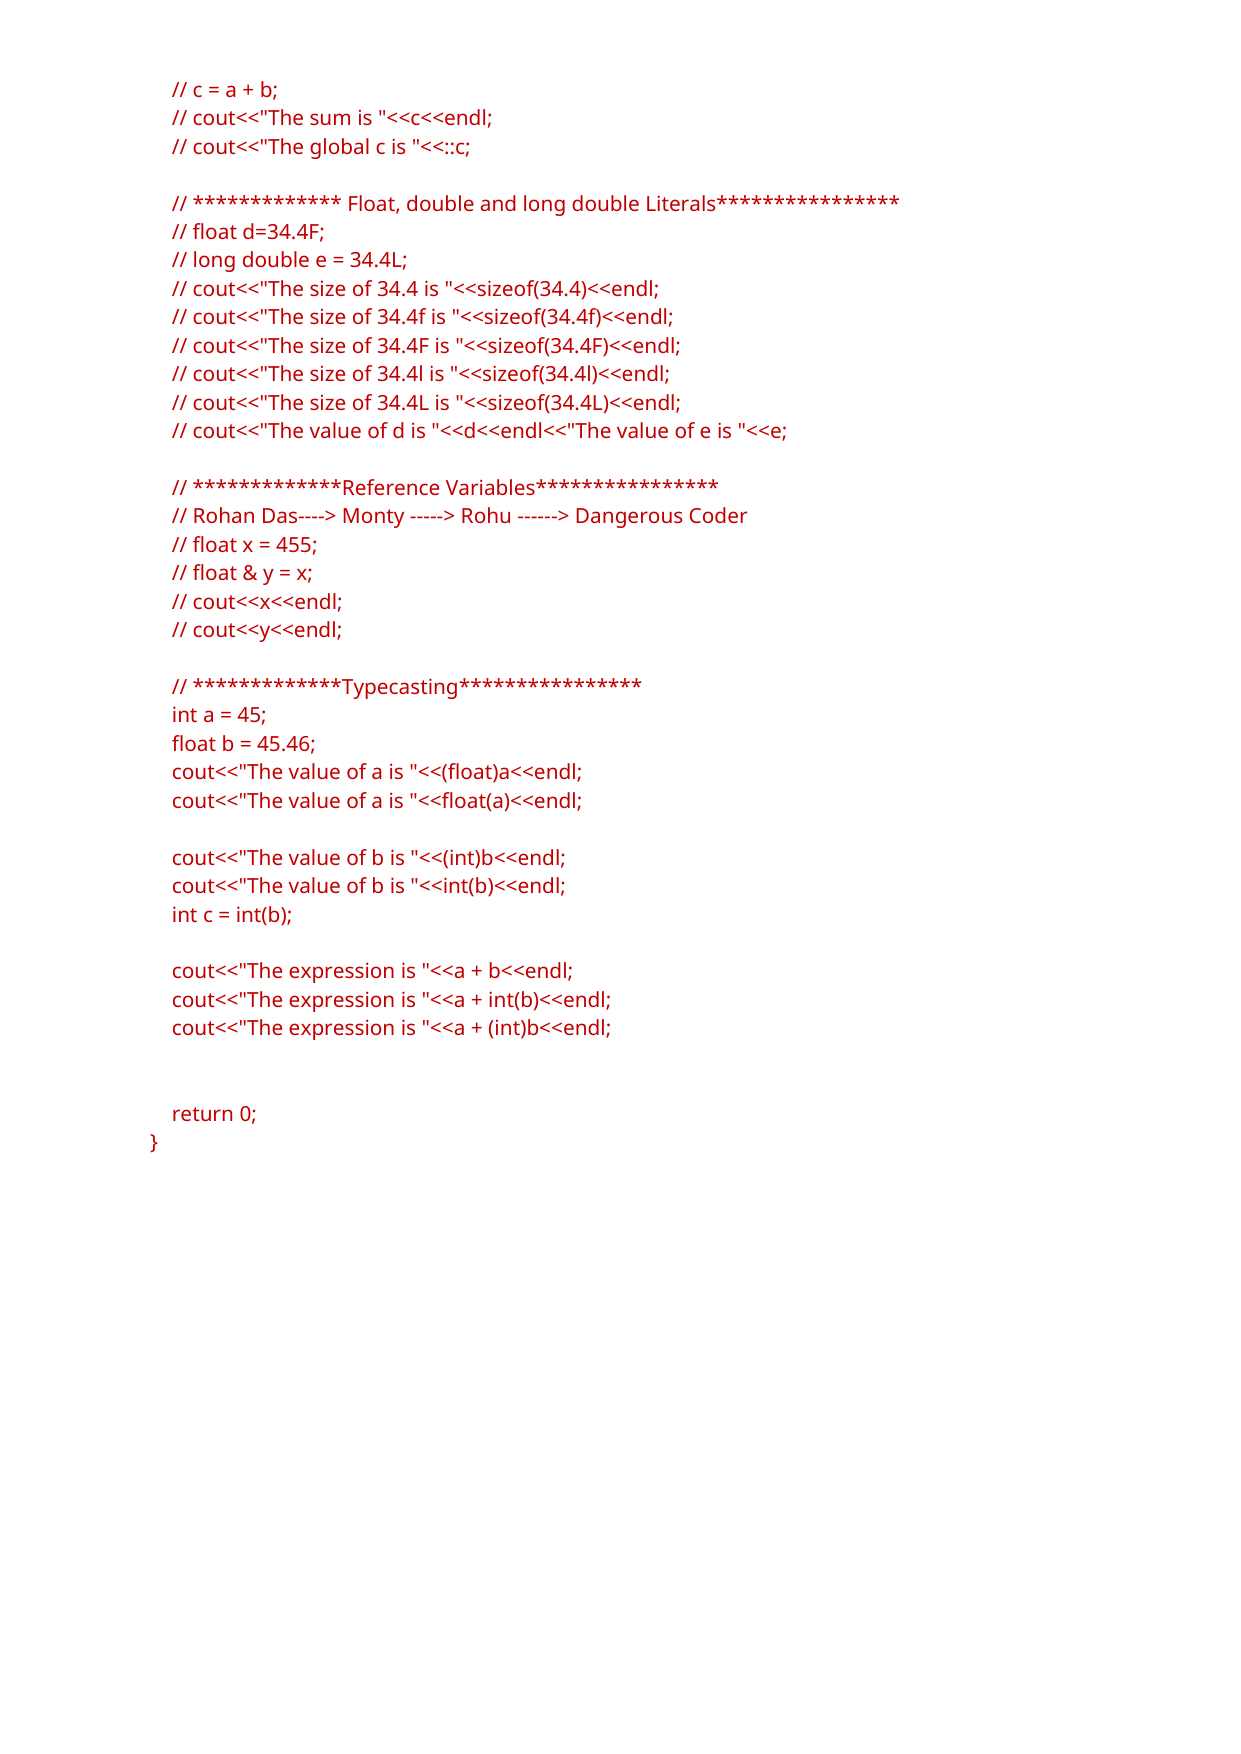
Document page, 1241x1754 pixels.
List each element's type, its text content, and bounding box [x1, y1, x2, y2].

text // cout<<"The value of d is "<<d<<endl<<"The value of e is "<<e; [150, 416, 1165, 445]
text // cout<<y<<endl; [150, 615, 1165, 644]
text // float x = 455; [150, 530, 1165, 558]
text // ************* Float, double and long double Literals**************** [150, 189, 1165, 217]
text // cout<<x<<endl; [150, 587, 1165, 615]
text // cout<<"The size of 34.4f is "<<sizeof(34.4f)<<endl; [150, 302, 1165, 331]
text // c = a + b; [150, 75, 1165, 103]
text // long double e = 34.4L; [150, 246, 1165, 274]
text cout<<"The expression is "<<a + b<<endl; [150, 957, 1165, 985]
text // cout<<"The sum is "<<c<<endl; [150, 103, 1165, 132]
text // *************Typecasting**************** [150, 672, 1165, 701]
text cout<<"The value of b is "<<(int)b<<endl; [150, 843, 1165, 871]
text return 0; [150, 1099, 1165, 1127]
text // *************Reference Variables**************** [150, 473, 1165, 502]
text // cout<<"The size of 34.4F is "<<sizeof(34.4F)<<endl; [150, 331, 1165, 359]
text // cout<<"The global c is "<<::c; [150, 132, 1165, 160]
text // float d=34.4F; [150, 217, 1165, 246]
text cout<<"The expression is "<<a + int(b)<<endl; [150, 985, 1165, 1013]
text } [150, 1127, 1165, 1156]
text int a = 45; [150, 701, 1165, 729]
text // cout<<"The size of 34.4L is "<<sizeof(34.4L)<<endl; [150, 388, 1165, 416]
text float b = 45.46; [150, 729, 1165, 757]
text cout<<"The value of a is "<<float(a)<<endl; [150, 786, 1165, 814]
text // cout<<"The size of 34.4 is "<<sizeof(34.4)<<endl; [150, 274, 1165, 302]
text cout<<"The value of b is "<<int(b)<<endl; [150, 871, 1165, 900]
text // Rohan Das----> Monty -----> Rohu ------> Dangerous Coder [150, 502, 1165, 530]
text int c = int(b); [150, 900, 1165, 928]
text cout<<"The expression is "<<a + (int)b<<endl; [150, 1013, 1165, 1042]
text // cout<<"The size of 34.4l is "<<sizeof(34.4l)<<endl; [150, 359, 1165, 388]
text cout<<"The value of a is "<<(float)a<<endl; [150, 757, 1165, 786]
text // float & y = x; [150, 558, 1165, 587]
